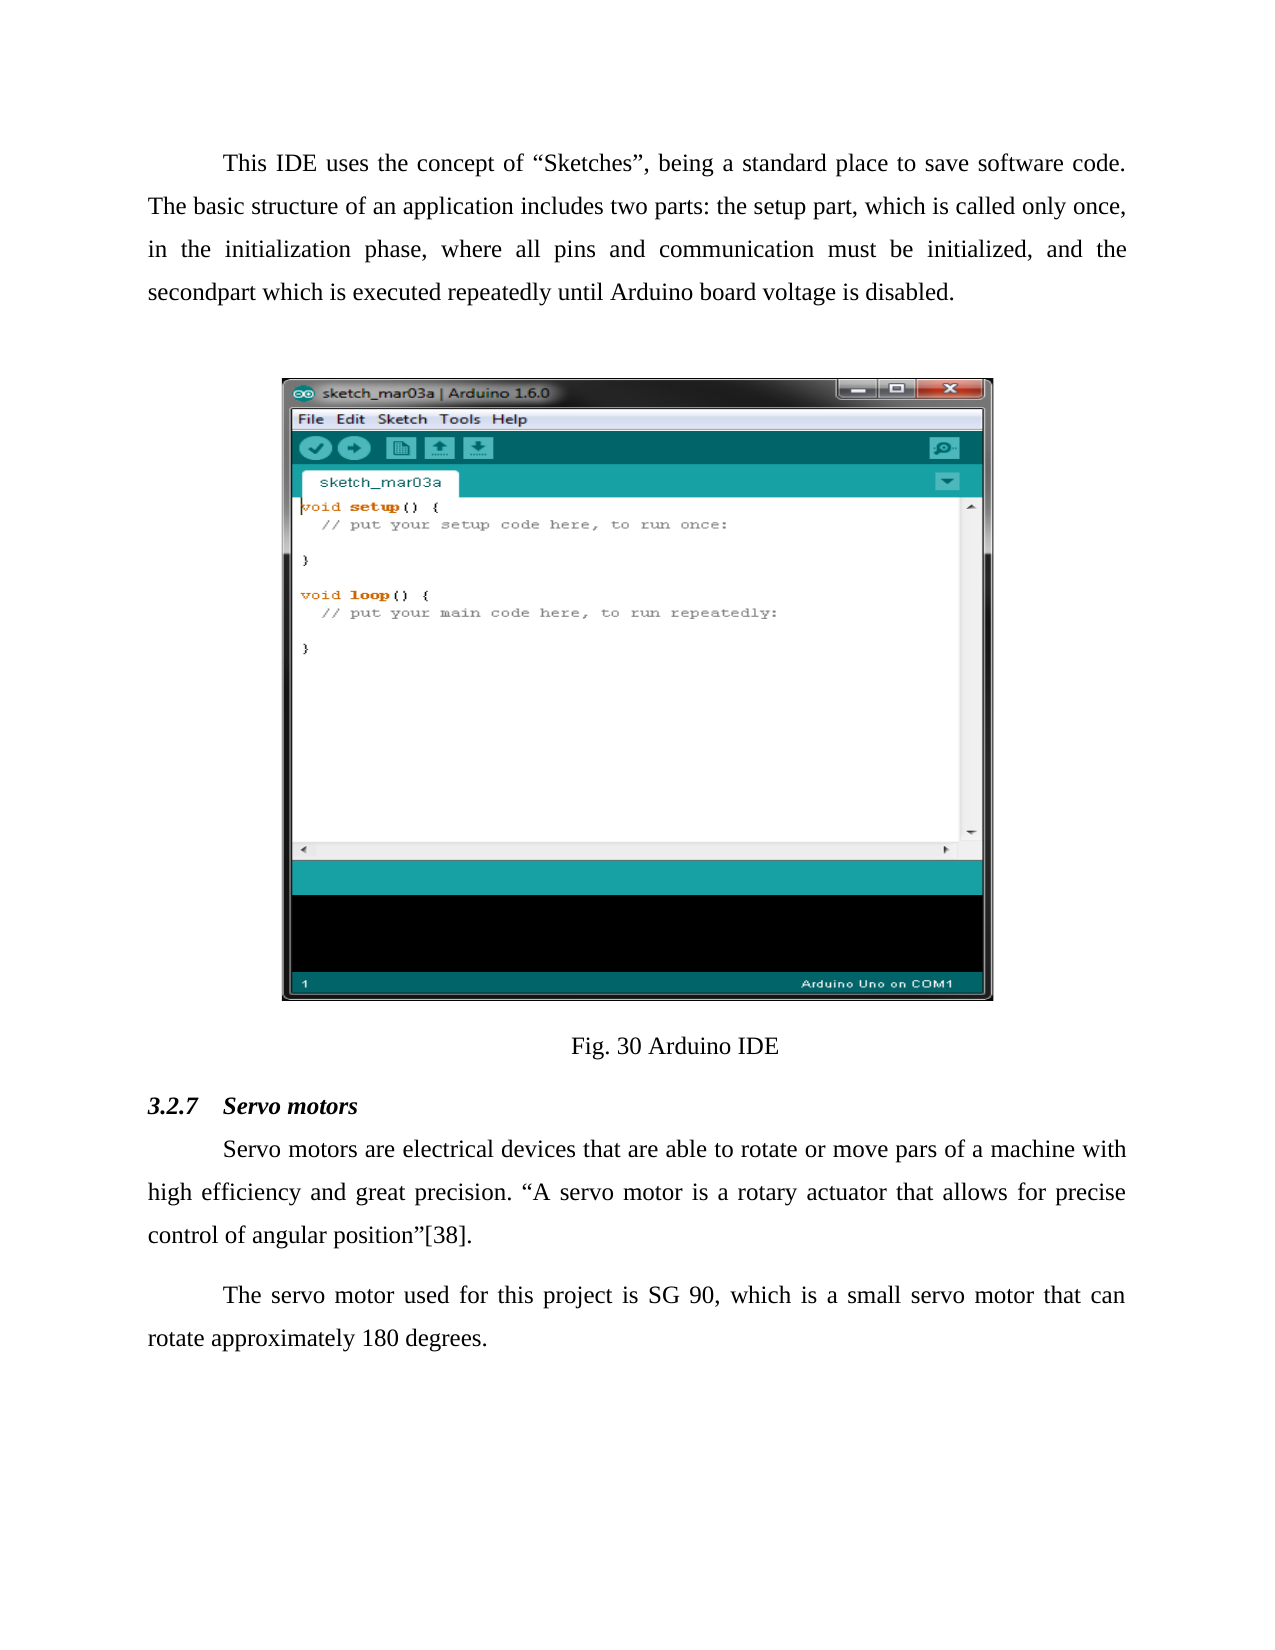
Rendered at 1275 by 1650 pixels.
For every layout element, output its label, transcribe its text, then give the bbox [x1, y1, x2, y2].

text This IDE uses the concept of “Sketches”, being a standard place to save software code. The basic structure of an application includes two parts: the setup part, which is called only once, in the initialization phase, where all pins and communication must be initialized, and the secondpart which is executed repeatedly until Arduino board voltage is disabled. [148, 148, 1127, 306]
text The servo motor used for this project is SG 90, which is a small servo motor that can rotate approximately 180 degrees. [148, 1280, 1127, 1352]
text Fig. 30 Arduino IDE [148, 1031, 1127, 1060]
text Servo motors are electrical devices that are able to rotate or move pars of a machine with high efficiency and great precision. “A servo motor is a rotary actuator that allows for precise control of angular position”[38]. [148, 1134, 1127, 1249]
subtitle Servo motors [148, 1091, 1127, 1120]
picture [281, 378, 994, 1001]
